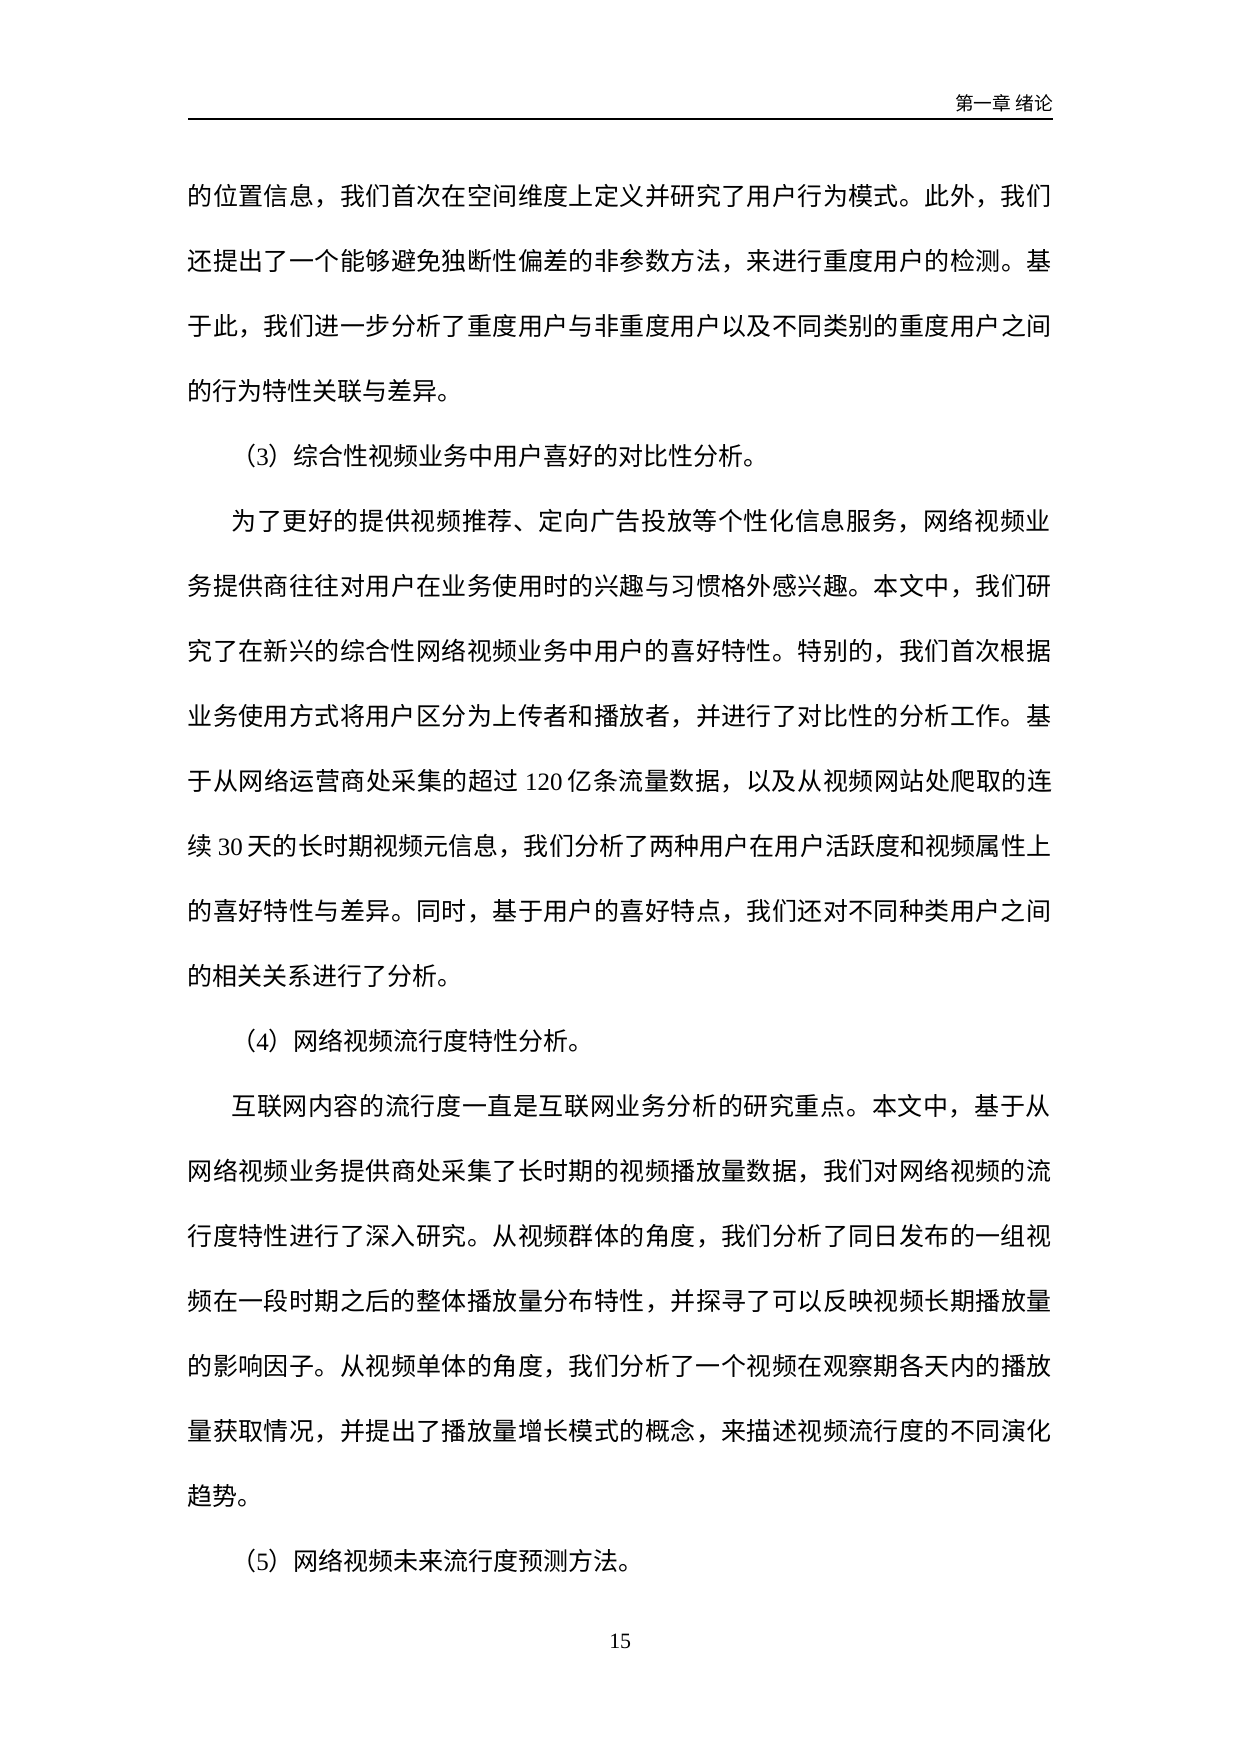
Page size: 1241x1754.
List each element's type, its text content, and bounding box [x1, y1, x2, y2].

text 为了更好的提供视频推荐、定向广告投放等个性化信息服务，网络视频业务提供商往往对用户在业务使用时的兴趣与习惯格外感兴趣。本文中，我们研究了在新兴的综合性网络视频业务中用户的喜好特性。特别的，我们首次根据业务使用方式将用户区分为上传者和播放者，并进行了对比性的分析工作。基于从网络运营商处采集的超过120亿条流量数据，以及从视频网站处爬取的连续30天的长时期视频元信息，我们分析了两种用户在用户活跃度和视频属性上的喜好特性与差异。同时，基于用户的喜好特点，我们还对不同种类用户之间的相关关系进行了分析。 [187, 487, 1053, 1007]
text （4）网络视频流行度特性分析。 [187, 1007, 1053, 1072]
text （3）综合性视频业务中用户喜好的对比性分析。 [187, 422, 1053, 487]
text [187, 162, 1053, 422]
text （5）网络视频未来流行度预测方法。 [187, 1527, 1053, 1592]
text 互联网内容的流行度一直是互联网业务分析的研究重点。本文中，基于从网络视频业务提供商处采集了长时期的视频播放量数据，我们对网络视频的流行度特性进行了深入研究。从视频群体的角度，我们分析了同日发布的一组视频在一段时期之后的整体播放量分布特性，并探寻了可以反映视频长期播放量的影响因子。从视频单体的角度，我们分析了一个视频在观察期各天内的播放量获取情况，并提出了播放量增长模式的概念，来描述视频流行度的不同演化趋势。 [187, 1072, 1053, 1527]
